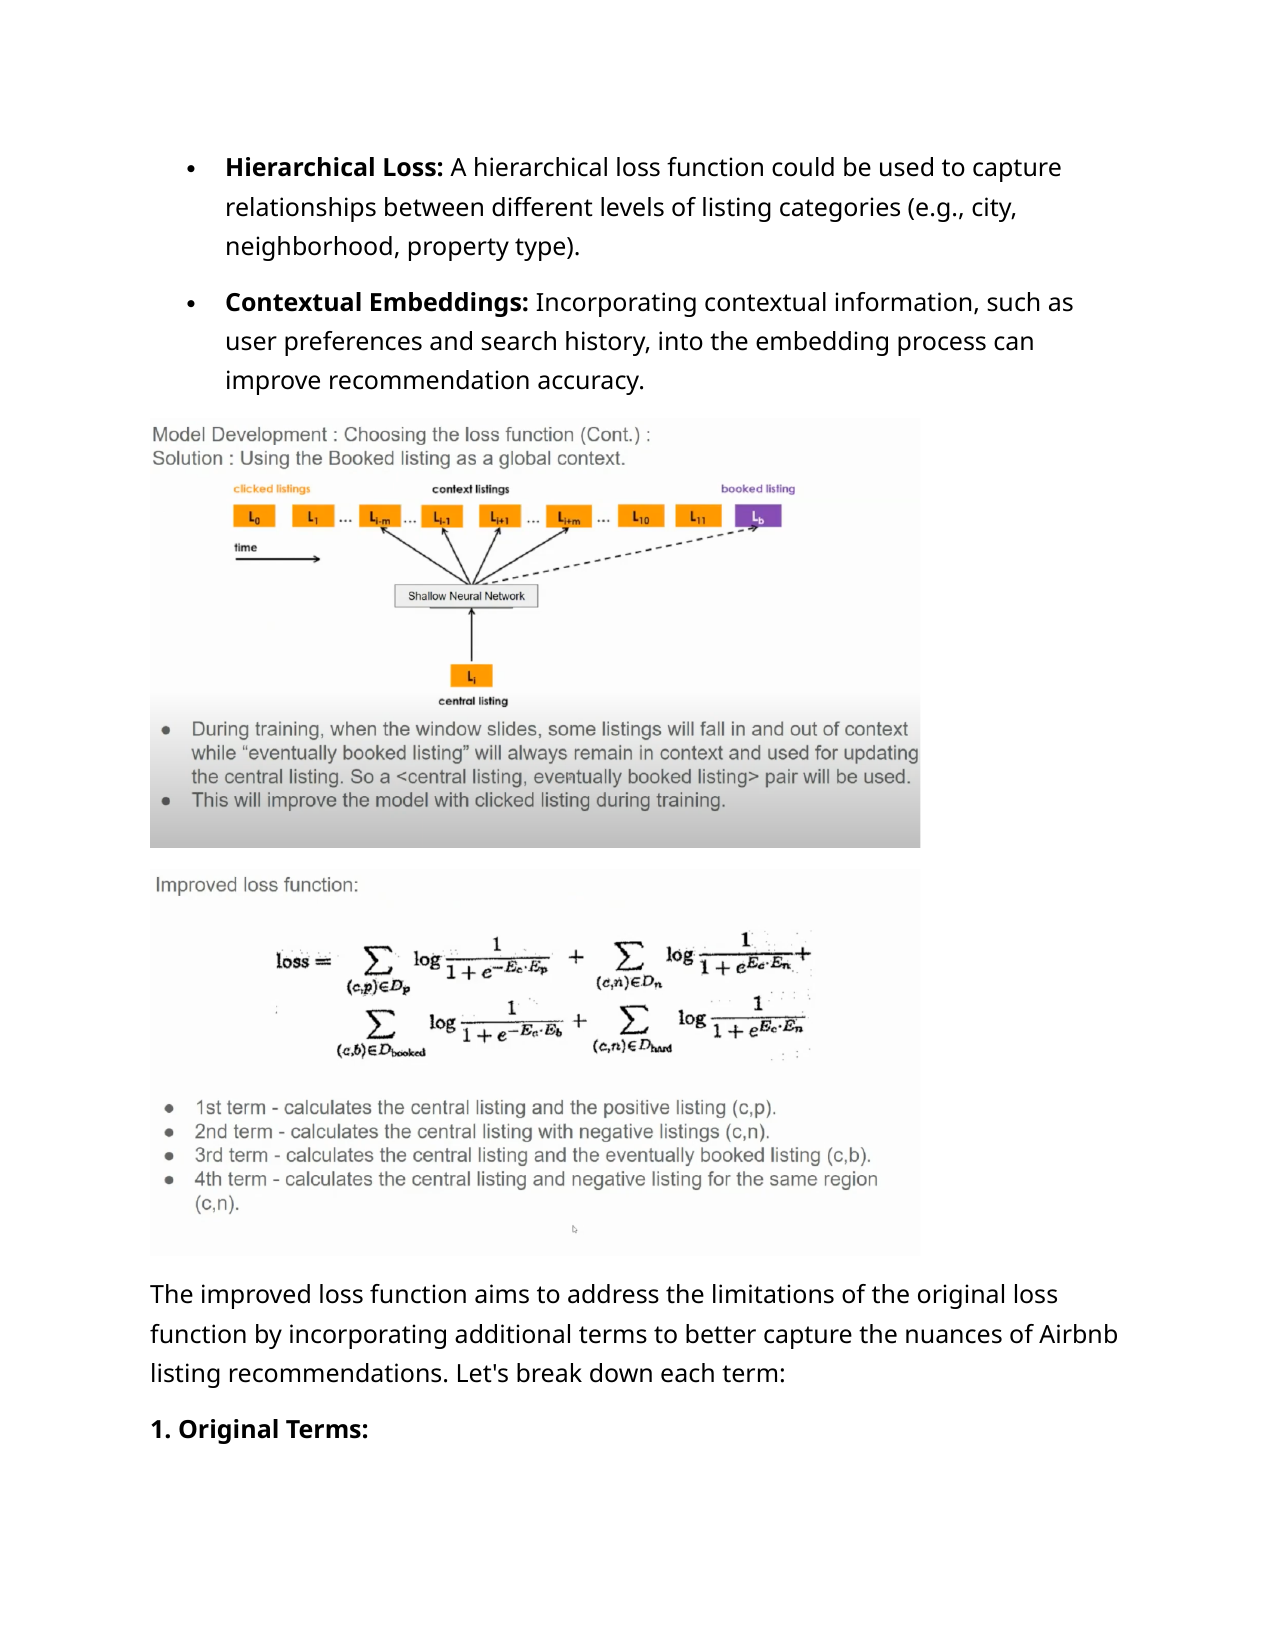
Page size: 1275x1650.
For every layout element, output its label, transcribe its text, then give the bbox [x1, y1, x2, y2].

picture [150, 418, 921, 848]
picture [150, 869, 921, 1256]
text The improved loss function aims to address the limitations of the original loss function by incorporating additional terms to better capture the nuances of Airbnb listing recommendations. Let's break down each term: [150, 1277, 1125, 1389]
list Contextual Embeddings: Incorporating contextual information, such as user preferences and search history, into the embedding process can improve recommendation accuracy. [187, 284, 1125, 397]
text 1. Original Terms: [150, 1411, 1125, 1445]
list Hierarchical Loss: A hierarchical loss function could be used to capture relationships between different levels of listing categories (e.g., city, neighborhood, property type). [187, 150, 1125, 262]
